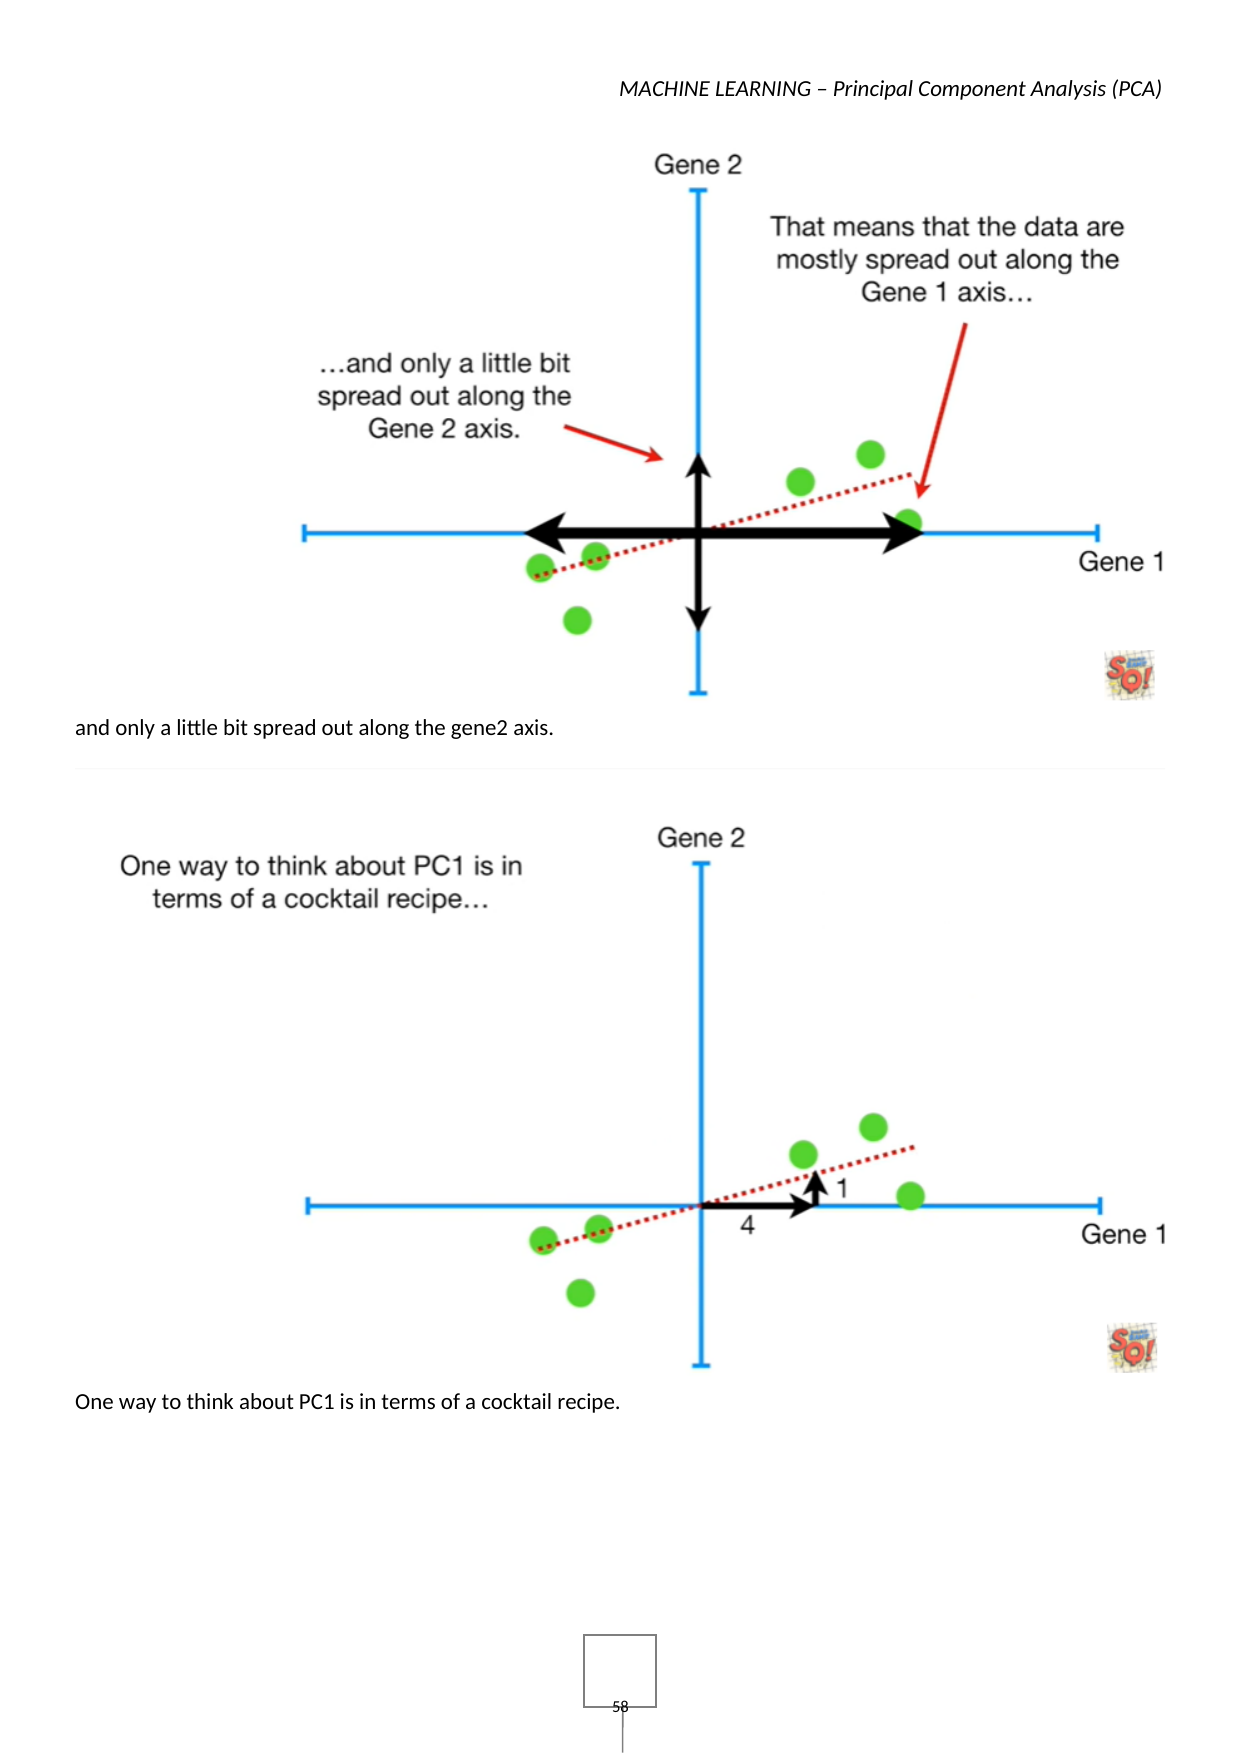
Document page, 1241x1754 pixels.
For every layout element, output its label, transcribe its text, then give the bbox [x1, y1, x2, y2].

picture [75, 101, 1166, 713]
picture [75, 768, 1166, 1388]
text One way to think about PC1 is in terms of a cocktail recipe. [75, 1388, 1165, 1416]
text and only a little bit spread out along the gene2 axis. [75, 713, 1165, 741]
